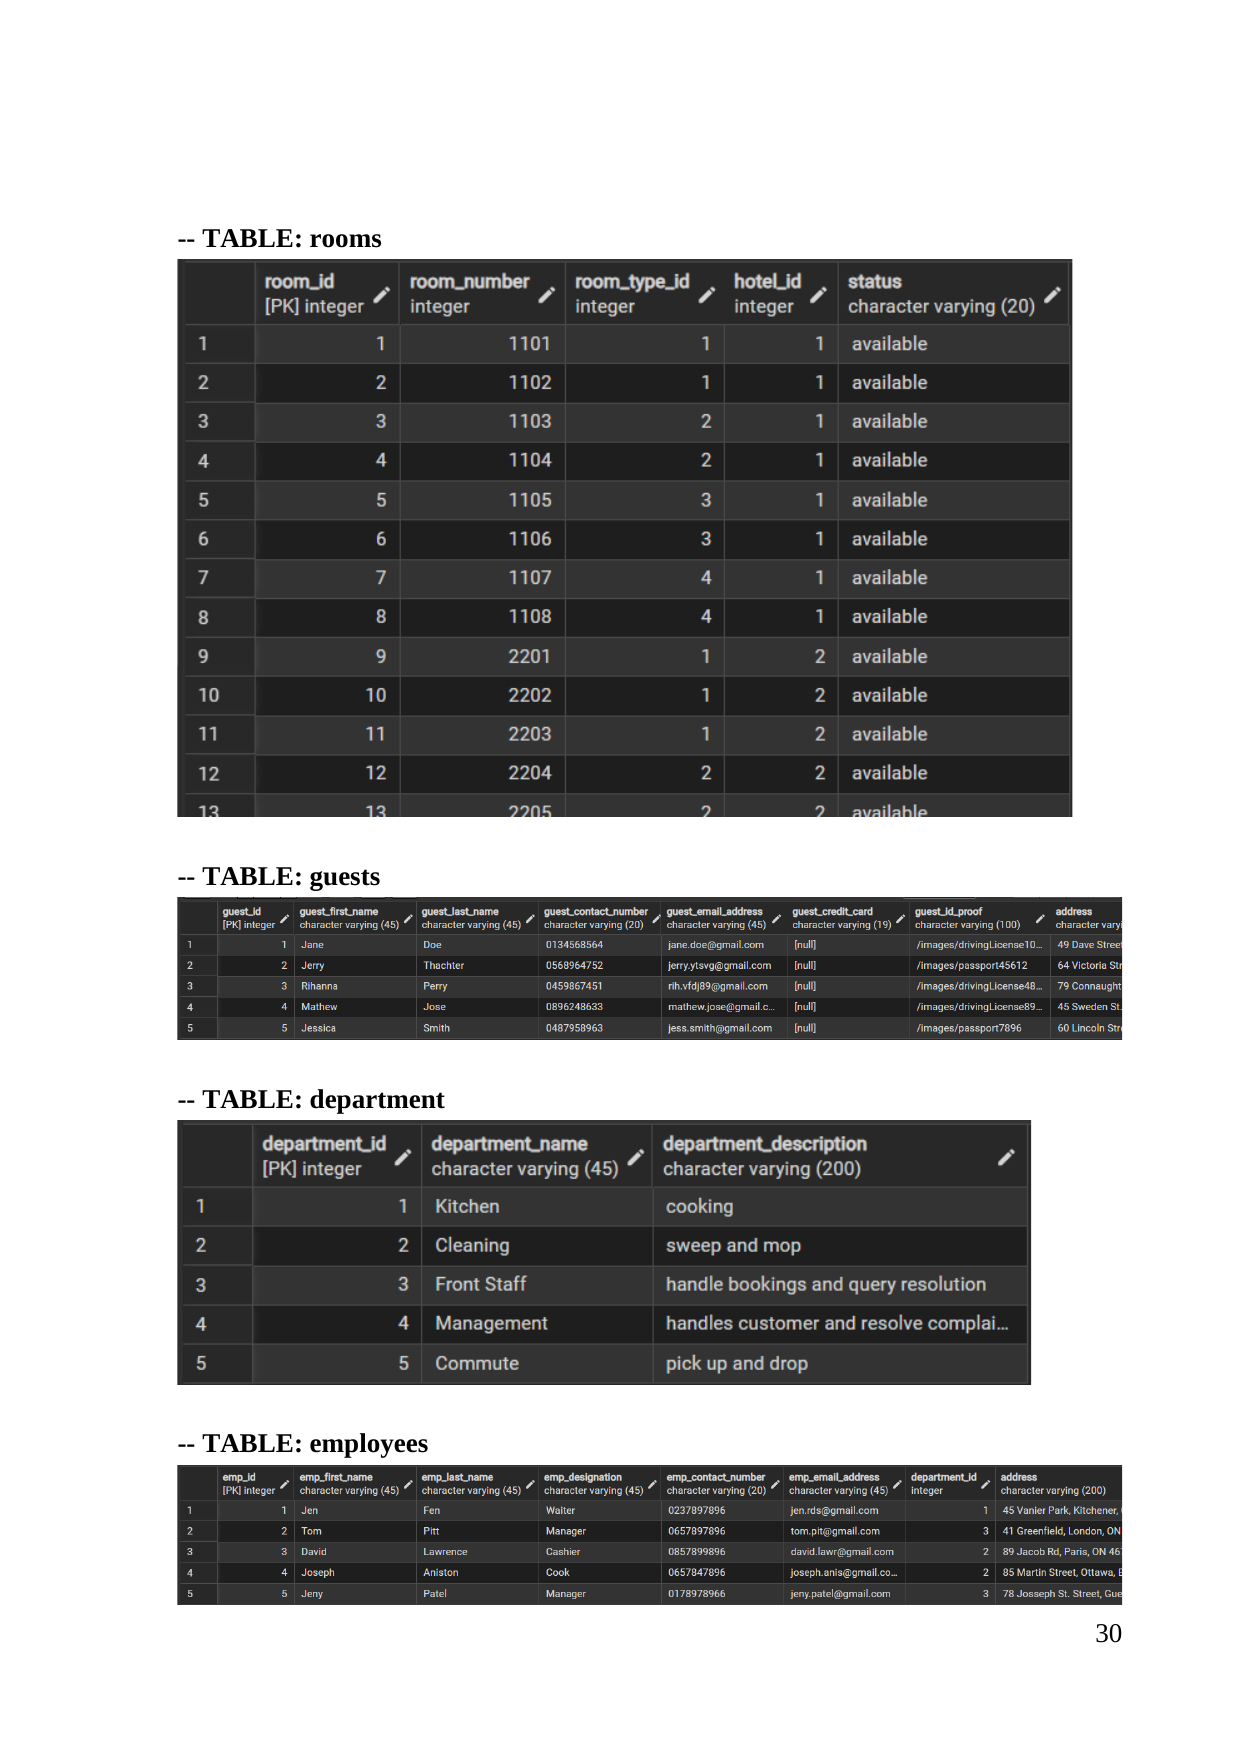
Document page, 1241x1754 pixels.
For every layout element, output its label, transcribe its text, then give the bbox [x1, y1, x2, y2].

picture [177, 259, 1073, 817]
picture [177, 1120, 1032, 1385]
text -- TABLE: department [177, 1083, 1122, 1114]
picture [177, 1465, 1123, 1605]
text -- TABLE: rooms [177, 222, 1122, 253]
text -- TABLE: guests [177, 861, 1122, 892]
picture [177, 897, 1123, 1040]
text -- TABLE: employees [177, 1428, 1122, 1459]
